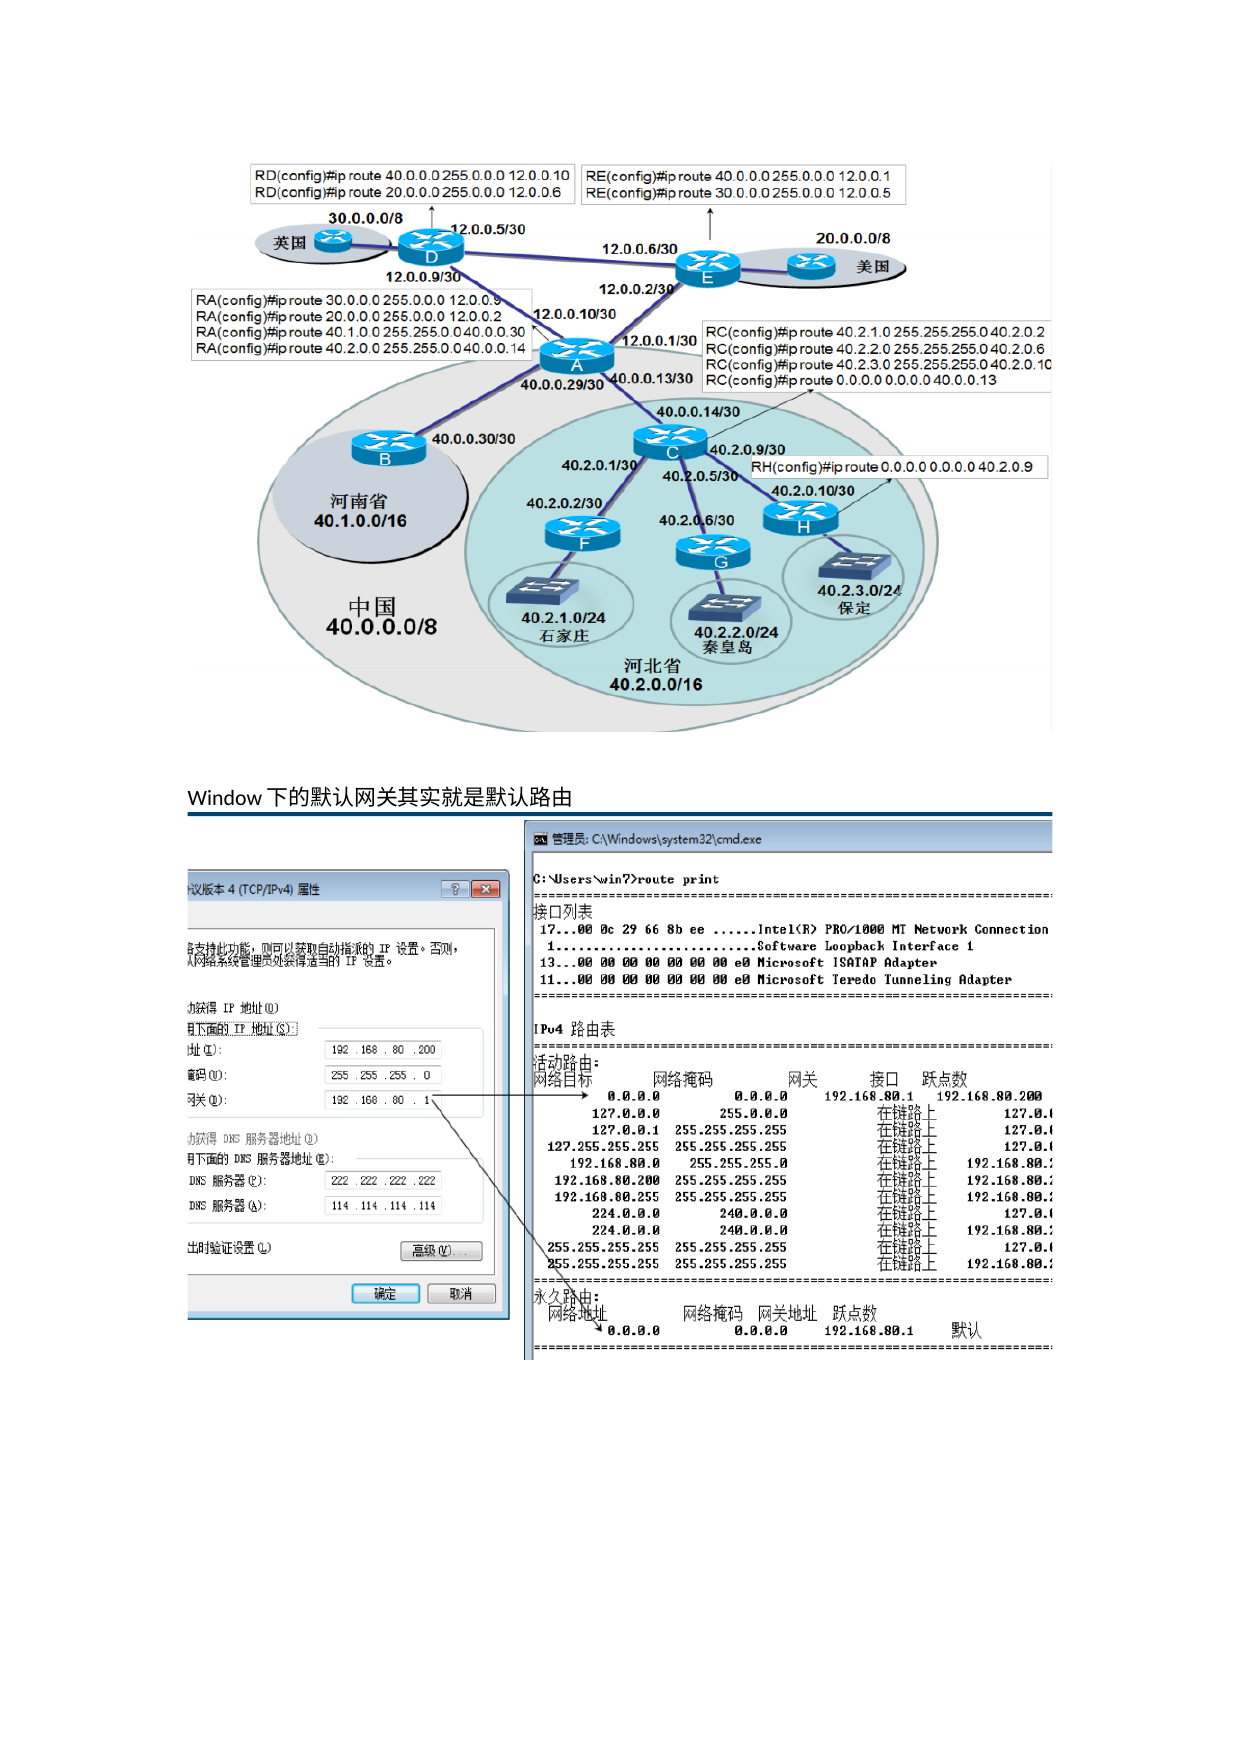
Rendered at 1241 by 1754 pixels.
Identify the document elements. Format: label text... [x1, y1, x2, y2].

picture [187, 162, 1052, 732]
text Window下的默认网关其实就是默认路由 [187, 779, 1053, 812]
picture [187, 812, 1053, 1360]
